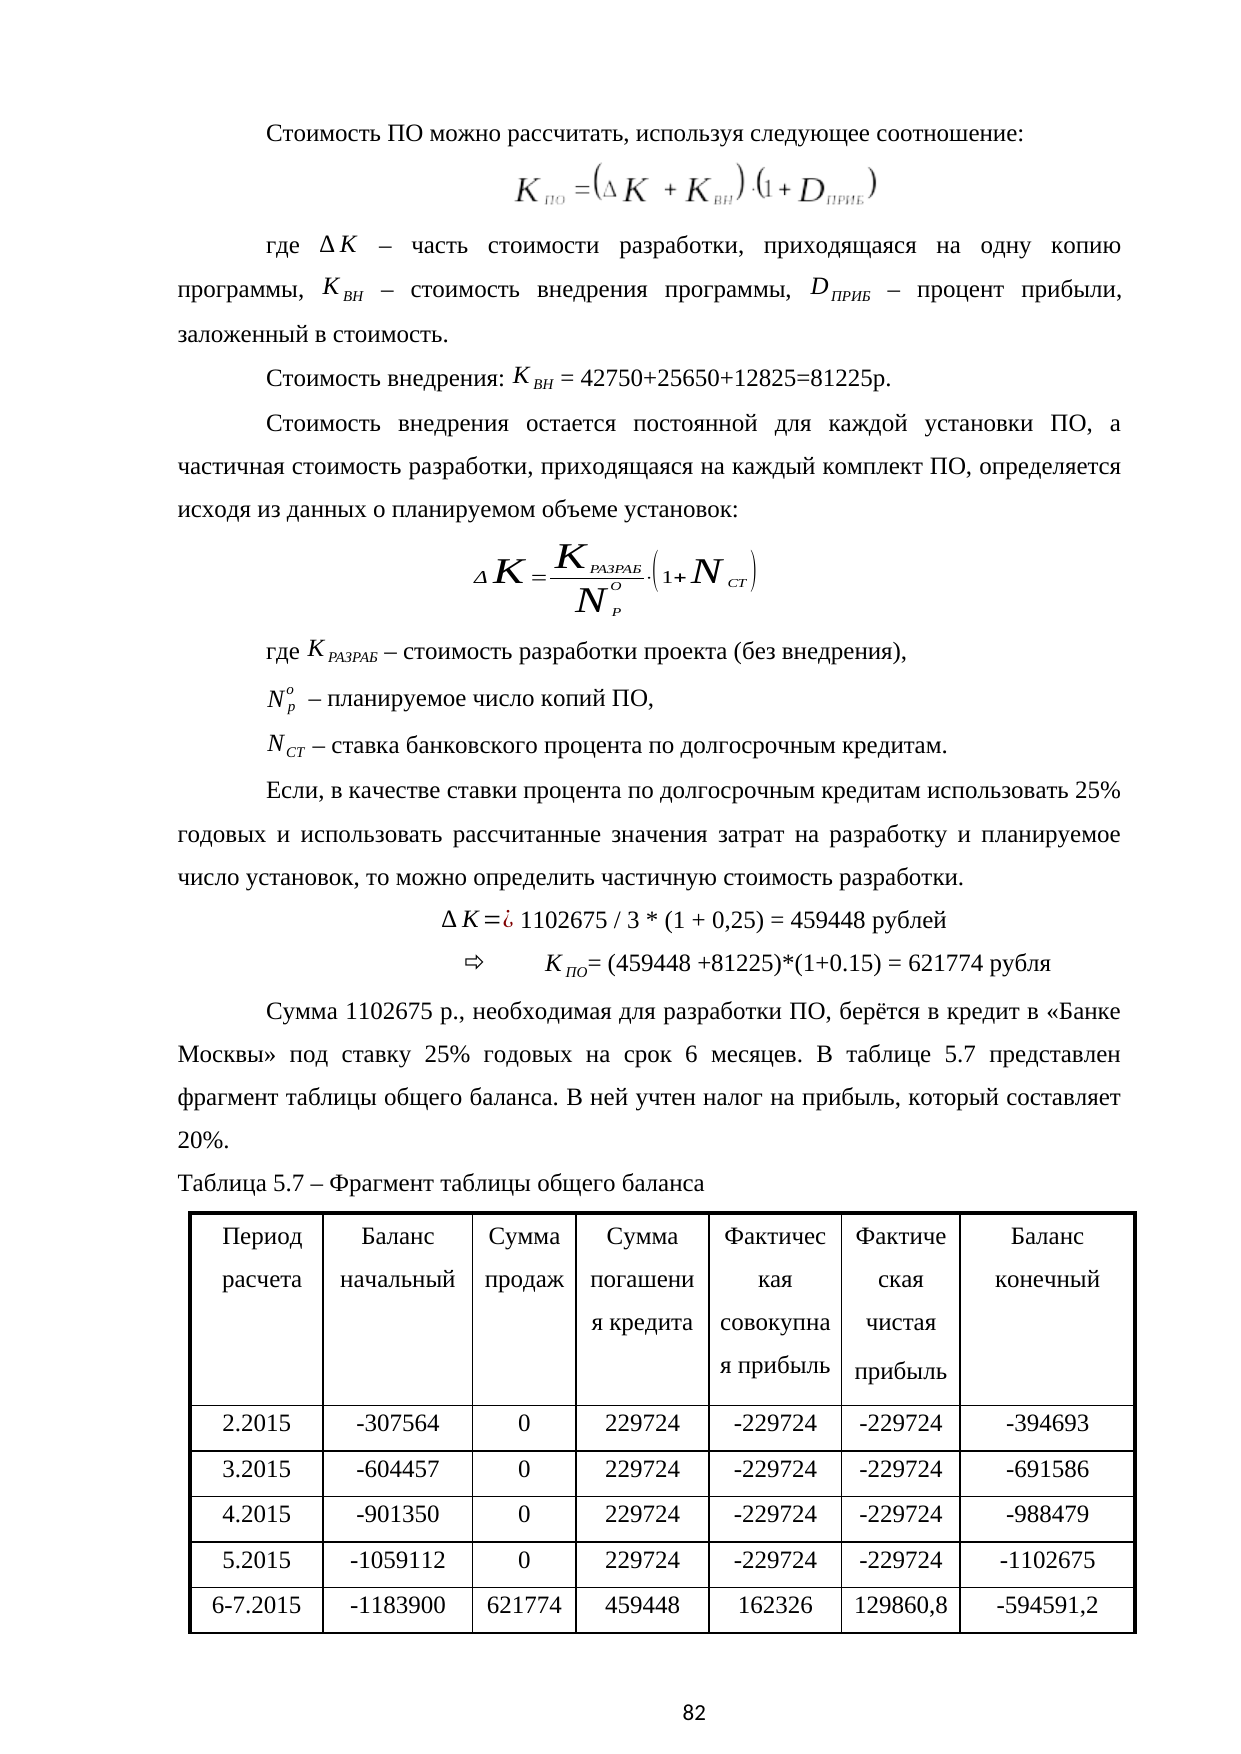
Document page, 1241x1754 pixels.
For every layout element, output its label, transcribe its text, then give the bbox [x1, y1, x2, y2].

table_cell -604457 [324, 1452, 472, 1496]
table_cell 0 [473, 1543, 575, 1587]
text Если, в качестве ставки процента по долгосрочным кредитам использовать 25% годовых и использовать рассчитанные значения затрат на разработку и планируемое число установок, то можно определить частичную стоимость разработки. [177, 776, 1122, 891]
table_cell 0 [473, 1497, 575, 1541]
table_cell -229724 [842, 1543, 959, 1587]
list = (459448 +81225)*(1+0.15) = 621774 рубля [303, 948, 1122, 981]
table_cell 459448 [577, 1588, 708, 1632]
table_cell -594591,2 [961, 1588, 1133, 1632]
text Таблица 5.7 ‒ Фрагмент таблицы общего баланса [177, 1168, 1122, 1197]
table_cell 0 [473, 1452, 575, 1496]
table_cell 4.2015 [192, 1497, 322, 1541]
table_cell 2.2015 [192, 1406, 322, 1450]
table_cell -988479 [961, 1497, 1133, 1541]
table_cell 162326 [710, 1588, 841, 1632]
table_header Сумма погашения кредита [577, 1215, 708, 1404]
table_cell -229724 [842, 1497, 959, 1541]
table_cell -307564 [324, 1406, 472, 1450]
text ‒ планируемое число копий ПО, [177, 681, 1122, 716]
table_cell 229724 [577, 1497, 708, 1541]
table_cell 6-7.2015 [192, 1588, 322, 1632]
table_cell 3.2015 [192, 1452, 322, 1496]
table_cell -229724 [710, 1497, 841, 1541]
text где ‒ стоимость разработки проекта (без внедрения), [177, 635, 1122, 666]
table_cell -229724 [710, 1543, 841, 1587]
table_cell 5.2015 [192, 1543, 322, 1587]
table_cell -229724 [842, 1406, 959, 1450]
table_cell -229724 [710, 1452, 841, 1496]
table_cell -691586 [961, 1452, 1133, 1496]
table_cell -394693 [961, 1406, 1133, 1450]
table_header Баланс конечный [961, 1215, 1133, 1404]
text 1102675 / 3 * (1 + 0,25) = 459448 рублей [177, 905, 1122, 934]
table_header Период расчета [192, 1215, 322, 1404]
table_header Фактическая совокупная прибыль [710, 1215, 841, 1404]
text Стоимость внедрения: = 42750+25650+12825=81225р. [177, 362, 1122, 393]
table_header Сумма продаж [473, 1215, 575, 1404]
table_cell 229724 [577, 1406, 708, 1450]
table_cell -229724 [710, 1406, 841, 1450]
table_cell -229724 [842, 1452, 959, 1496]
table_cell -1102675 [961, 1543, 1133, 1587]
table_cell 0 [473, 1406, 575, 1450]
table_cell 129860,8 [842, 1588, 959, 1632]
table_cell 621774 [473, 1588, 575, 1632]
table_cell -1183900 [324, 1588, 472, 1632]
text где ‒ часть стоимости разработки, приходящаяся на одну копию программы, ‒ стоимость внедрения программы, ‒ процент прибыли, заложенный в стоимость. [177, 230, 1122, 348]
text Стоимость внедрения остается постоянной для каждой установки ПО, а частичная стоимость разработки, приходящаяся на каждый комплект ПО, определяется исходя из данных о планируемом объеме установок: [177, 408, 1122, 523]
text Сумма 1102675 р., необходимая для разработки ПО, берётся в кредит в «Банке Москвы» под ставку 25% годовых на срок 6 месяцев. В таблице 5.7 представлен фрагмент таблицы общего баланса. В ней учтен налог на прибыль, который составляет 20%. [177, 996, 1122, 1154]
text Стоимость ПО можно рассчитать, используя следующее соотношение: [177, 118, 1122, 147]
table_cell -1059112 [324, 1543, 472, 1587]
table_header Баланс начальный [324, 1215, 472, 1404]
table_cell -901350 [324, 1497, 472, 1541]
table_cell 229724 [577, 1452, 708, 1496]
text ‒ ставка банковского процента по долгосрочным кредитам. [177, 730, 1122, 761]
table_header Фактическая чистая прибыль [842, 1215, 959, 1404]
table_cell 229724 [577, 1543, 708, 1587]
